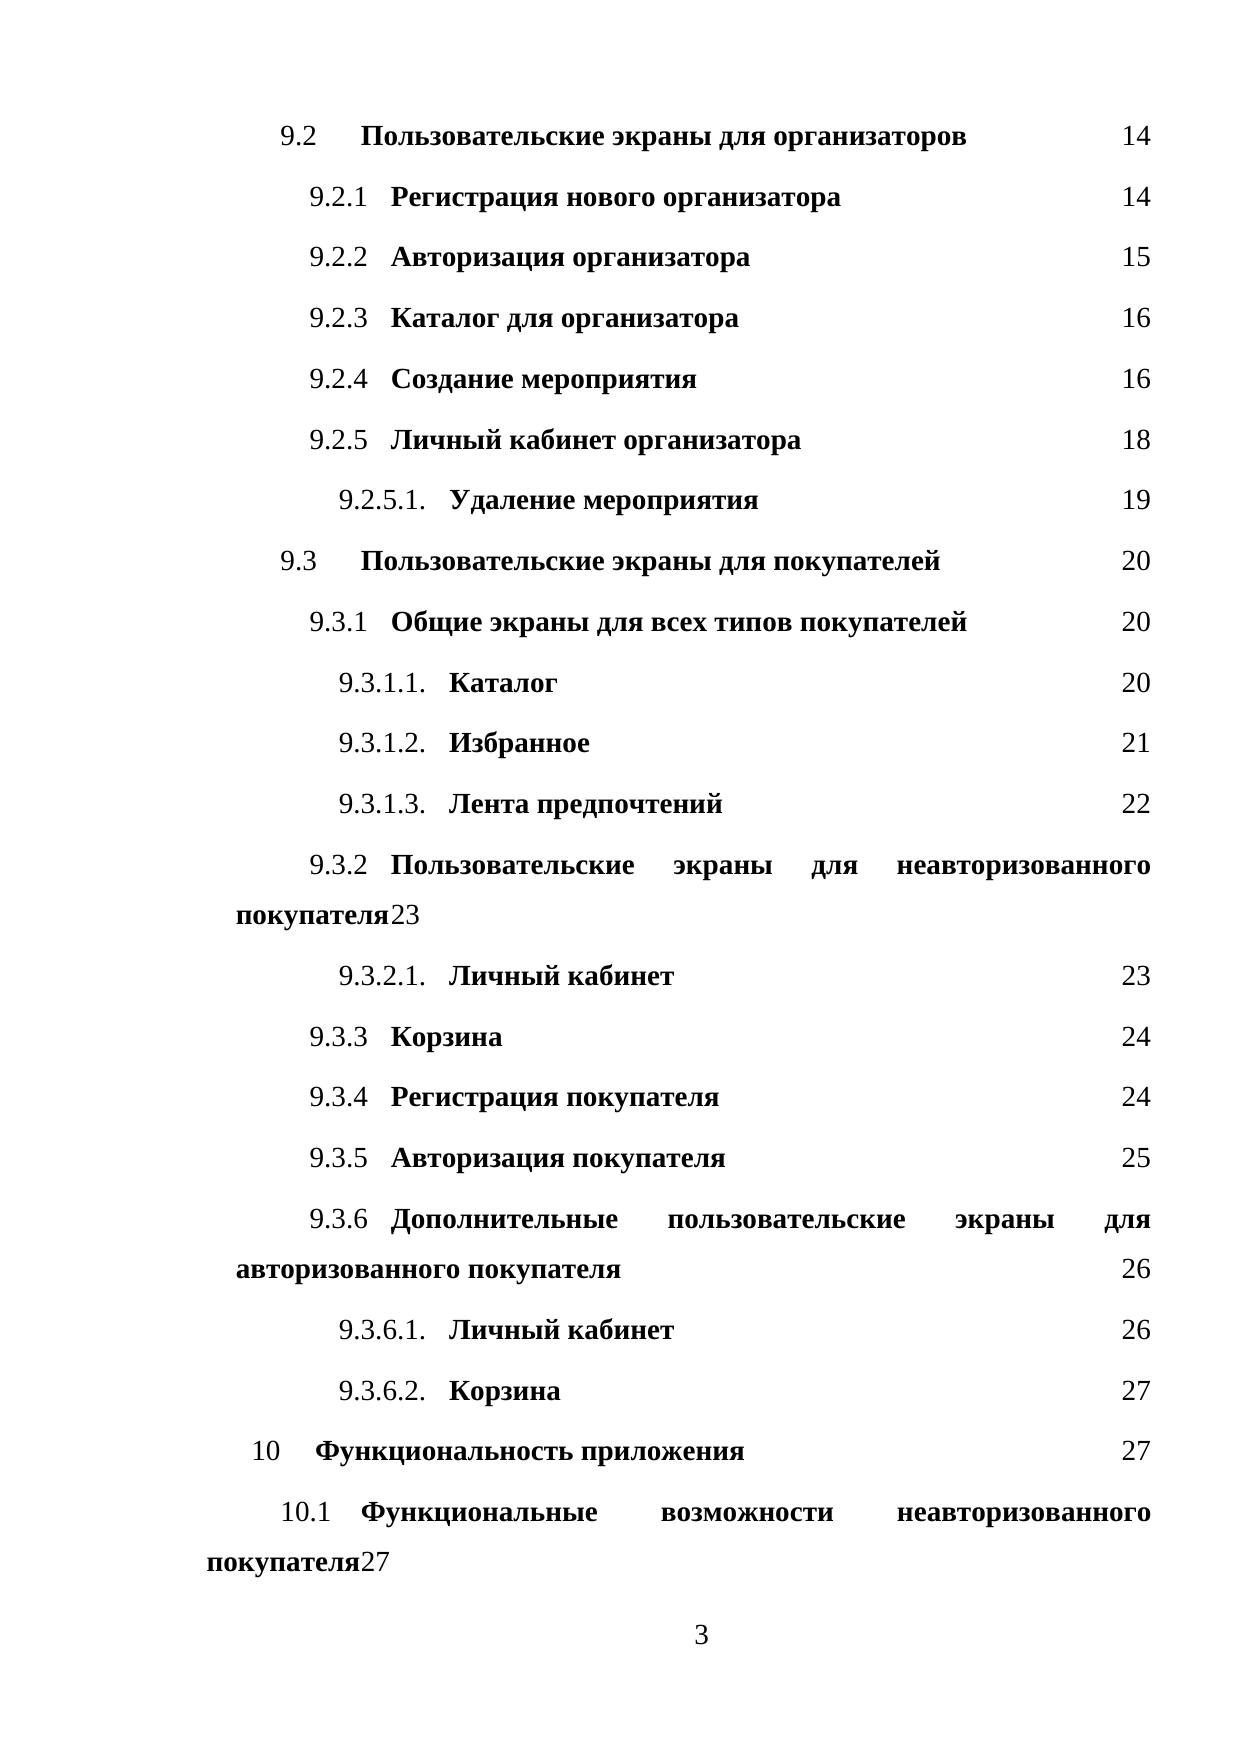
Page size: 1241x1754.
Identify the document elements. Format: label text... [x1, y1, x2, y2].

text 9.3.2 Пользовательские экраны для неавторизованного покупателя 23 [236, 847, 1152, 931]
text 9.2.1 Регистрация нового организатора 14 [236, 179, 1152, 212]
text 9.3.1.1. Каталог 20 [265, 665, 1152, 698]
text 9.3.2.1. Личный кабинет 23 [265, 958, 1152, 991]
text 10 Функциональность приложения 27 [177, 1433, 1152, 1467]
text 9.3.6.2. Корзина 27 [265, 1373, 1152, 1406]
text 9.2 Пользовательские экраны для организаторов 14 [206, 118, 1152, 152]
text 9.3.1 Общие экраны для всех типов покупателей 20 [236, 604, 1152, 637]
text 9.3.5 Авторизация покупателя 25 [236, 1140, 1152, 1174]
text 9.3.1.3. Лента предпочтений 22 [265, 786, 1152, 820]
text 10.1 Функциональные возможности неавторизованного покупателя 27 [206, 1494, 1152, 1578]
text 9.3.6.1. Личный кабинет 26 [265, 1312, 1152, 1345]
text 9.3 Пользовательские экраны для покупателей 20 [206, 543, 1152, 577]
text 9.3.3 Корзина 24 [236, 1019, 1152, 1052]
text 9.2.5.1. Удаление мероприятия 19 [265, 482, 1152, 516]
text 9.3.4 Регистрация покупателя 24 [236, 1079, 1152, 1113]
text 9.2.5 Личный кабинет организатора 18 [236, 422, 1152, 455]
text 9.2.2 Авторизация организатора 15 [236, 239, 1152, 273]
text 9.2.4 Создание мероприятия 16 [236, 361, 1152, 394]
text 9.3.1.2. Избранное 21 [265, 725, 1152, 759]
text 9.2.3 Каталог для организатора 16 [236, 300, 1152, 334]
text 9.3.6 Дополнительные пользовательские экраны для авторизованного покупателя 26 [236, 1201, 1152, 1285]
